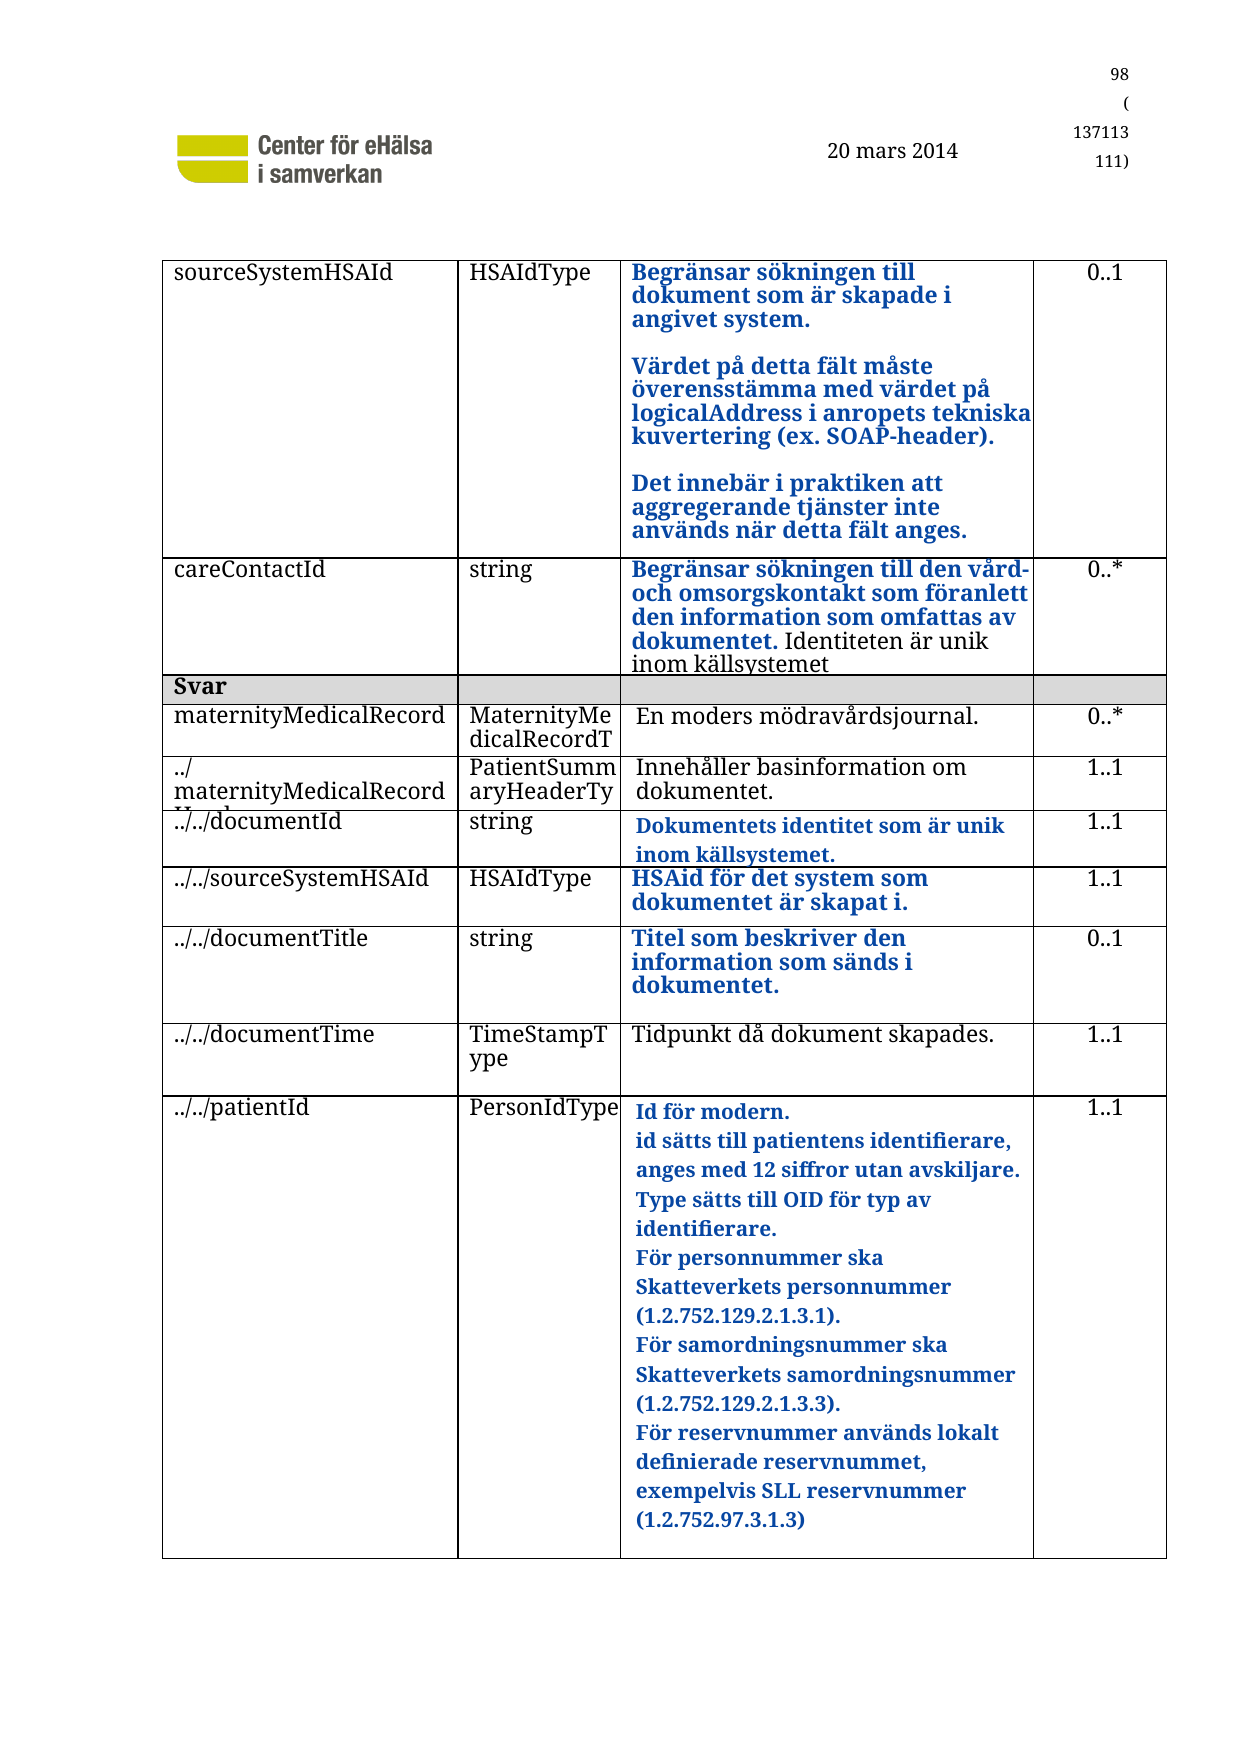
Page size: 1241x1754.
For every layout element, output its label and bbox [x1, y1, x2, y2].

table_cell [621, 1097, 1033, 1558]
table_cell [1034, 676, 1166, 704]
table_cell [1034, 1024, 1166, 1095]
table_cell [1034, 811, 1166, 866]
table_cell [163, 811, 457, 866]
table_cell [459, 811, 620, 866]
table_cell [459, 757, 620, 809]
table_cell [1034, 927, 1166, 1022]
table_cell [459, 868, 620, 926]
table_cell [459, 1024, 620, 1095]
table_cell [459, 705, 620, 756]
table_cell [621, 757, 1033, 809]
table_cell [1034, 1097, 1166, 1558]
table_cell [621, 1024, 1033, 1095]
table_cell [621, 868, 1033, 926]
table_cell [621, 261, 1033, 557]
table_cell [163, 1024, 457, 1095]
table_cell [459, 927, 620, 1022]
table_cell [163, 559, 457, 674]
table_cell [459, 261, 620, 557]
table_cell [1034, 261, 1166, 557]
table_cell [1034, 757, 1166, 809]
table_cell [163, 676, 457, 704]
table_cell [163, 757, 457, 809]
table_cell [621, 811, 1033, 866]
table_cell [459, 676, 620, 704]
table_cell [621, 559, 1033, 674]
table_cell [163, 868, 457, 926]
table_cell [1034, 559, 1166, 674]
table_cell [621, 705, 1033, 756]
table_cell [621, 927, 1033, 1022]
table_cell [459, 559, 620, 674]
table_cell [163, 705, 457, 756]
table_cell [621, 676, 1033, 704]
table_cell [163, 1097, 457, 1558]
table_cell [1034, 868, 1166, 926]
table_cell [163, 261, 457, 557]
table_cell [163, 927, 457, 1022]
picture [177, 135, 432, 183]
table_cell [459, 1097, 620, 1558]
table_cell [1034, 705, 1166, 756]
